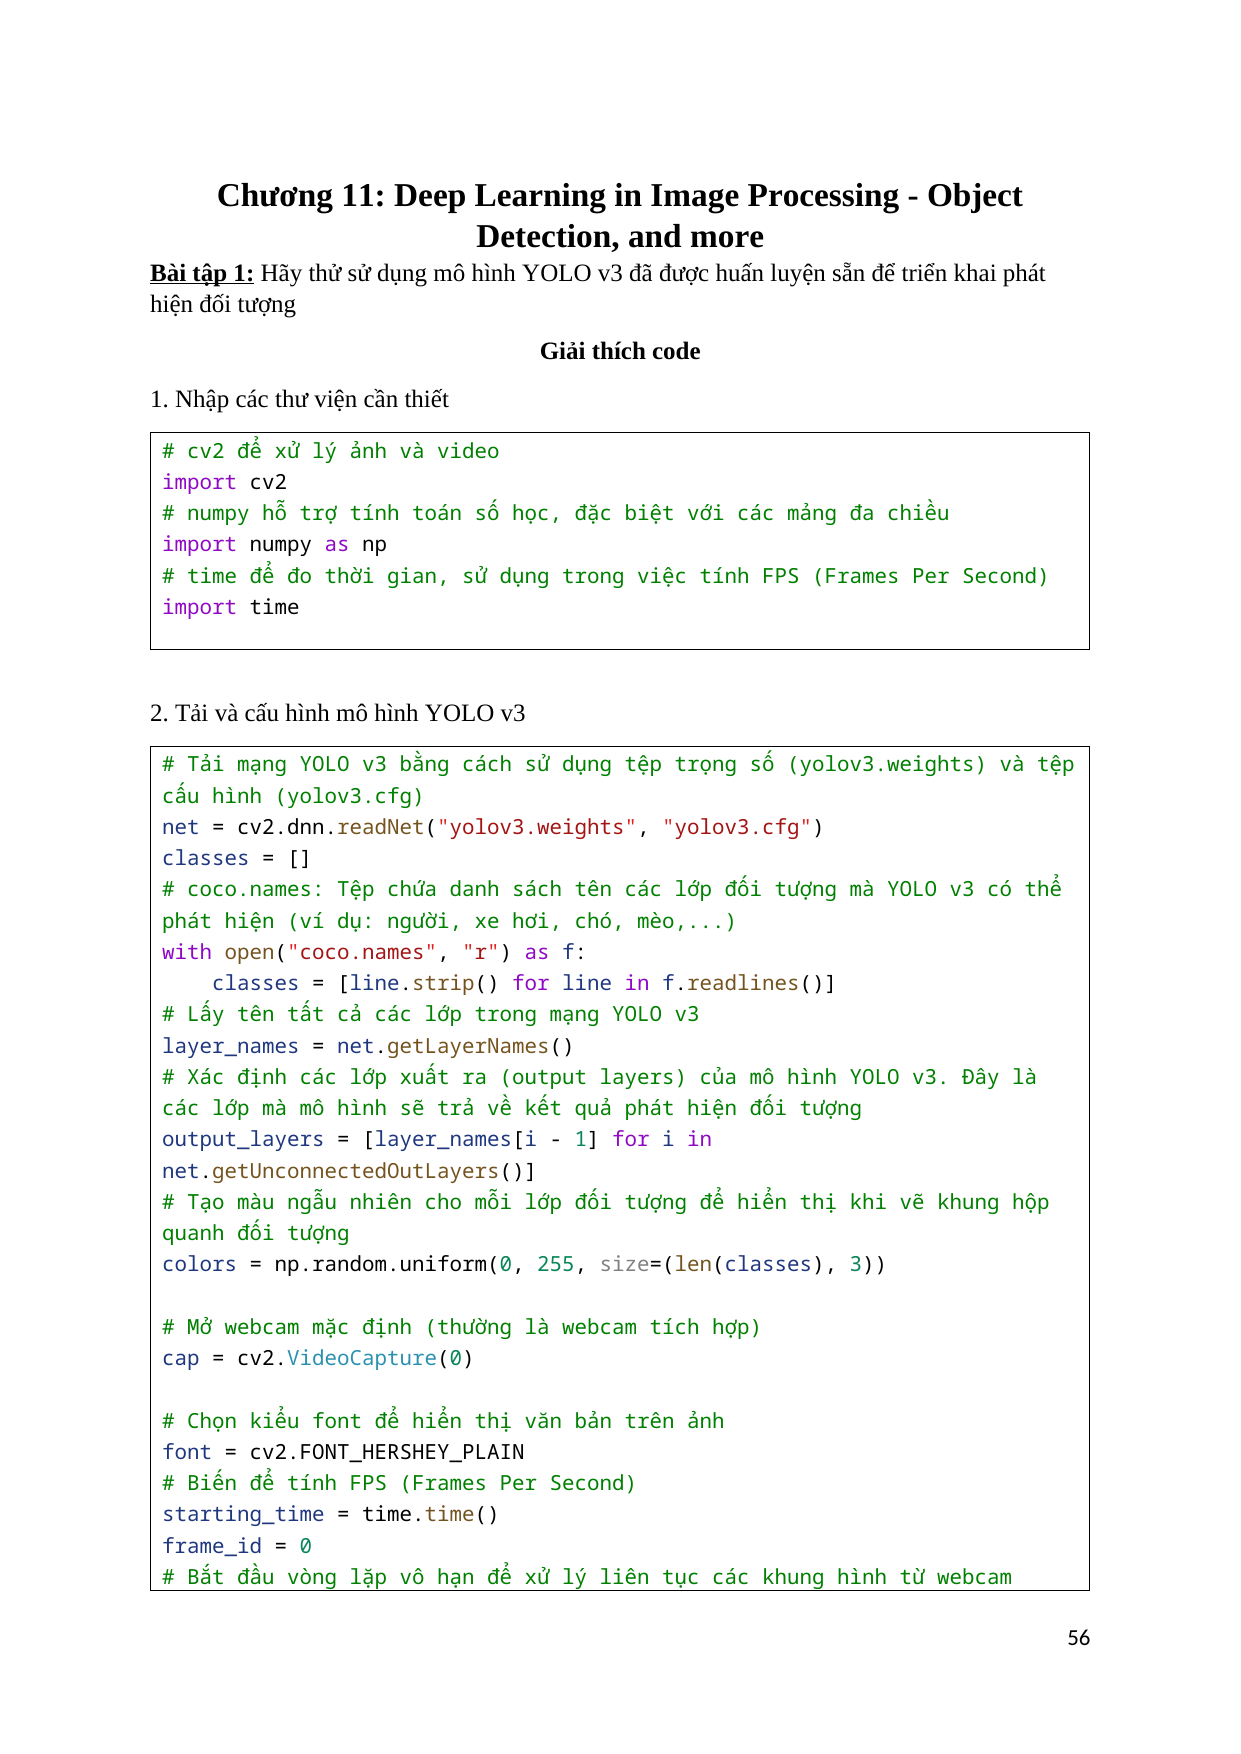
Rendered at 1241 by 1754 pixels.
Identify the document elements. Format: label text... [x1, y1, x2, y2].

text Bài tập 1: Hãy thử sử dụng mô hình YOLO v3 đã được huấn luyện sẵn để triển khai phát hiện đối tượng [150, 258, 1090, 317]
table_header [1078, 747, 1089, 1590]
subtitle Chương 11: Deep Learning in Image Processing - Object Detection, and more [150, 175, 1090, 255]
text 2. Tải và cấu hình mô hình YOLO v3 [150, 698, 1090, 727]
text 1. Nhập các thư viện cần thiết [150, 384, 1090, 413]
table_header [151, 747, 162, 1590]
table_header # cv2 để xử lý ảnh và video import cv2 # numpy hỗ trợ tính toán số học, đặc biệt với các mảng đa chiều import numpy as np # time để đo thời gian, sử dụng trong việc tính FPS (Frames Per Second) import time [151, 433, 1089, 649]
text Giải thích code [150, 336, 1090, 365]
